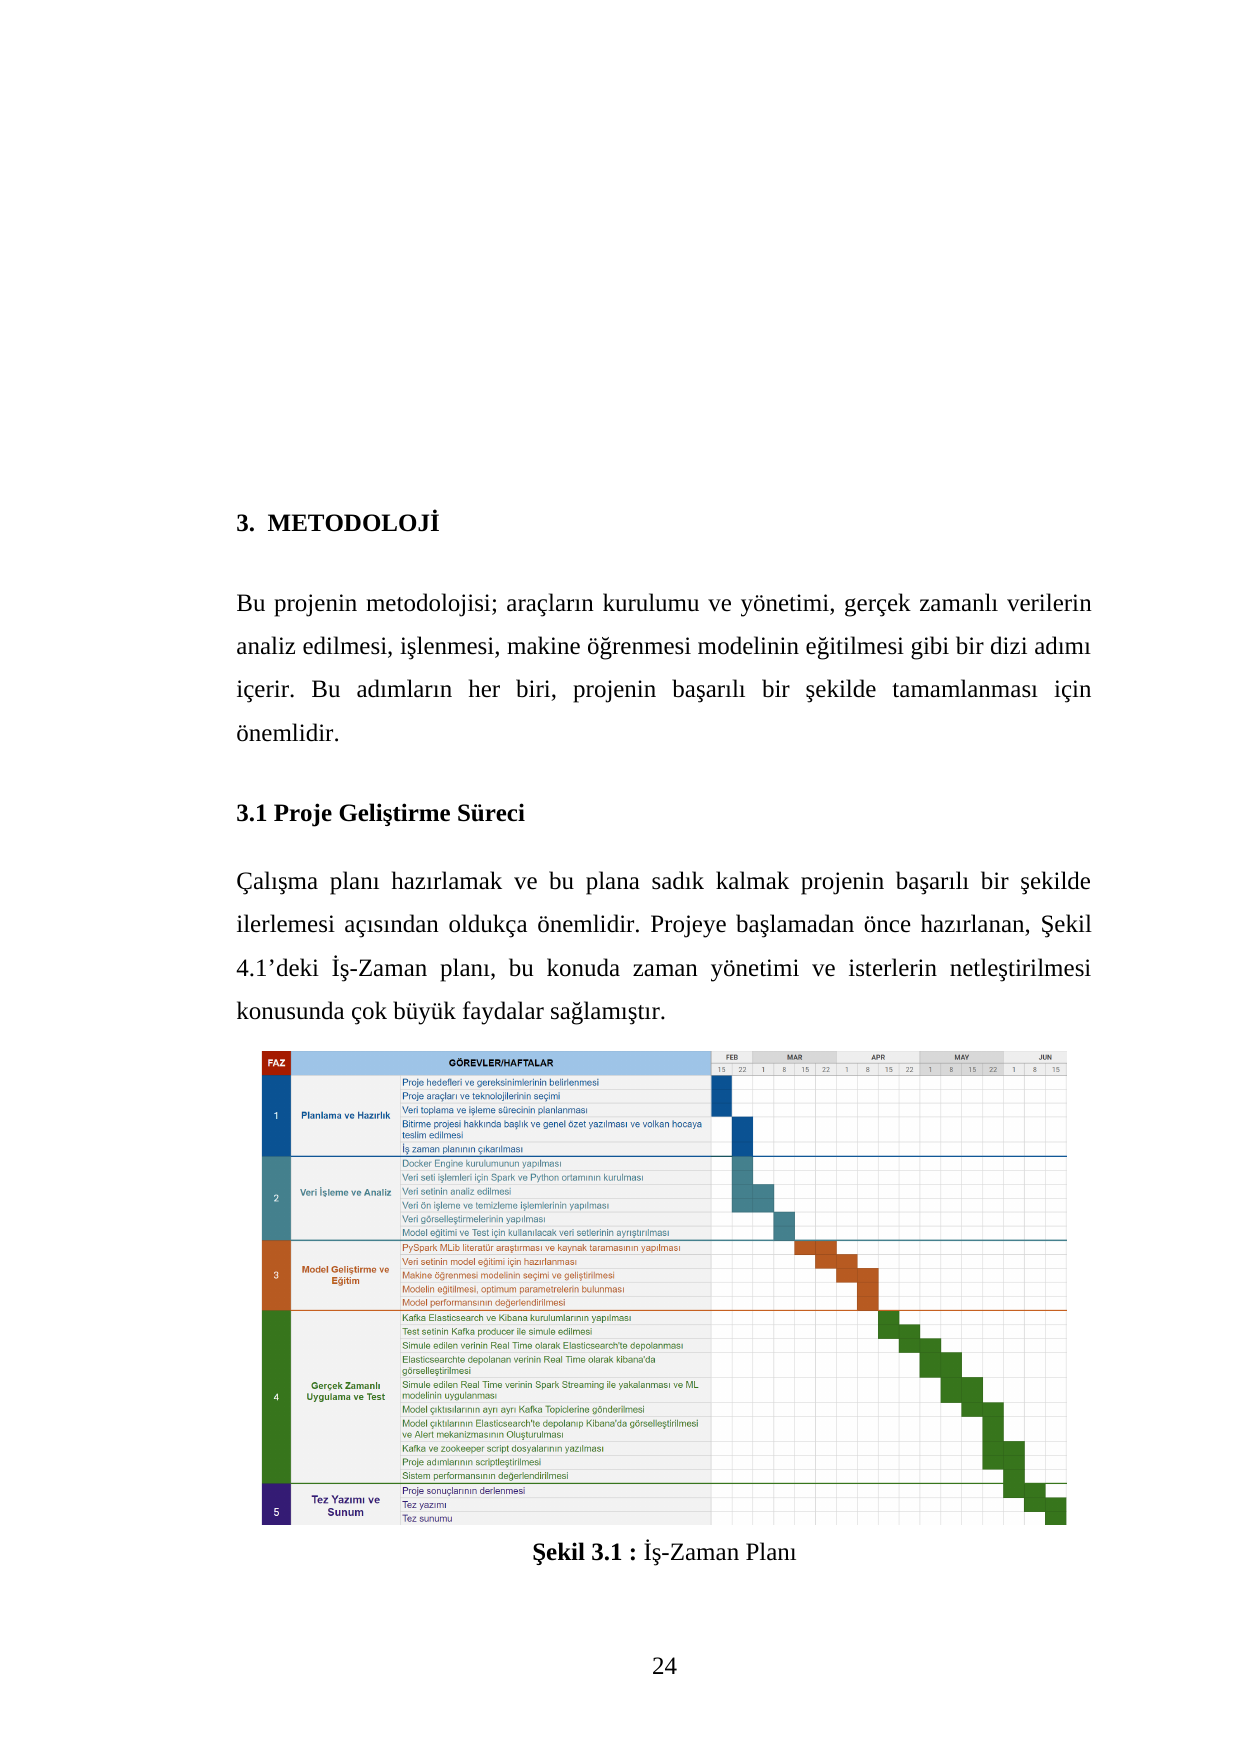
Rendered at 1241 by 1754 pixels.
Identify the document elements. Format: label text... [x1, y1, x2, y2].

text Şekil 3.1 : İş-Zaman Planı [236, 1537, 1092, 1566]
picture [261, 1051, 1067, 1525]
subtitle METODOLOJİ [236, 508, 1092, 536]
subtitle Proje Geliştirme Süreci [236, 798, 1092, 827]
text Bu projenin metodolojisi; araçların kurulumu ve yönetimi, gerçek zamanlı verilerin analiz edilmesi, işlenmesi, makine öğrenmesi modelinin eğitilmesi gibi bir dizi adımı içerir. Bu adımların her biri, projenin başarılı bir şekilde tamamlanması için önemlidir. [236, 588, 1092, 746]
text Çalışma planı hazırlamak ve bu plana sadık kalmak projenin başarılı bir şekilde ilerlemesi açısından oldukça önemlidir. Projeye başlamadan önce hazırlanan, Şekil 4.1’deki İş-Zaman planı, bu konuda zaman yönetimi ve isterlerin netleştirilmesi konusunda çok büyük faydalar sağlamıştır. [236, 866, 1092, 1024]
